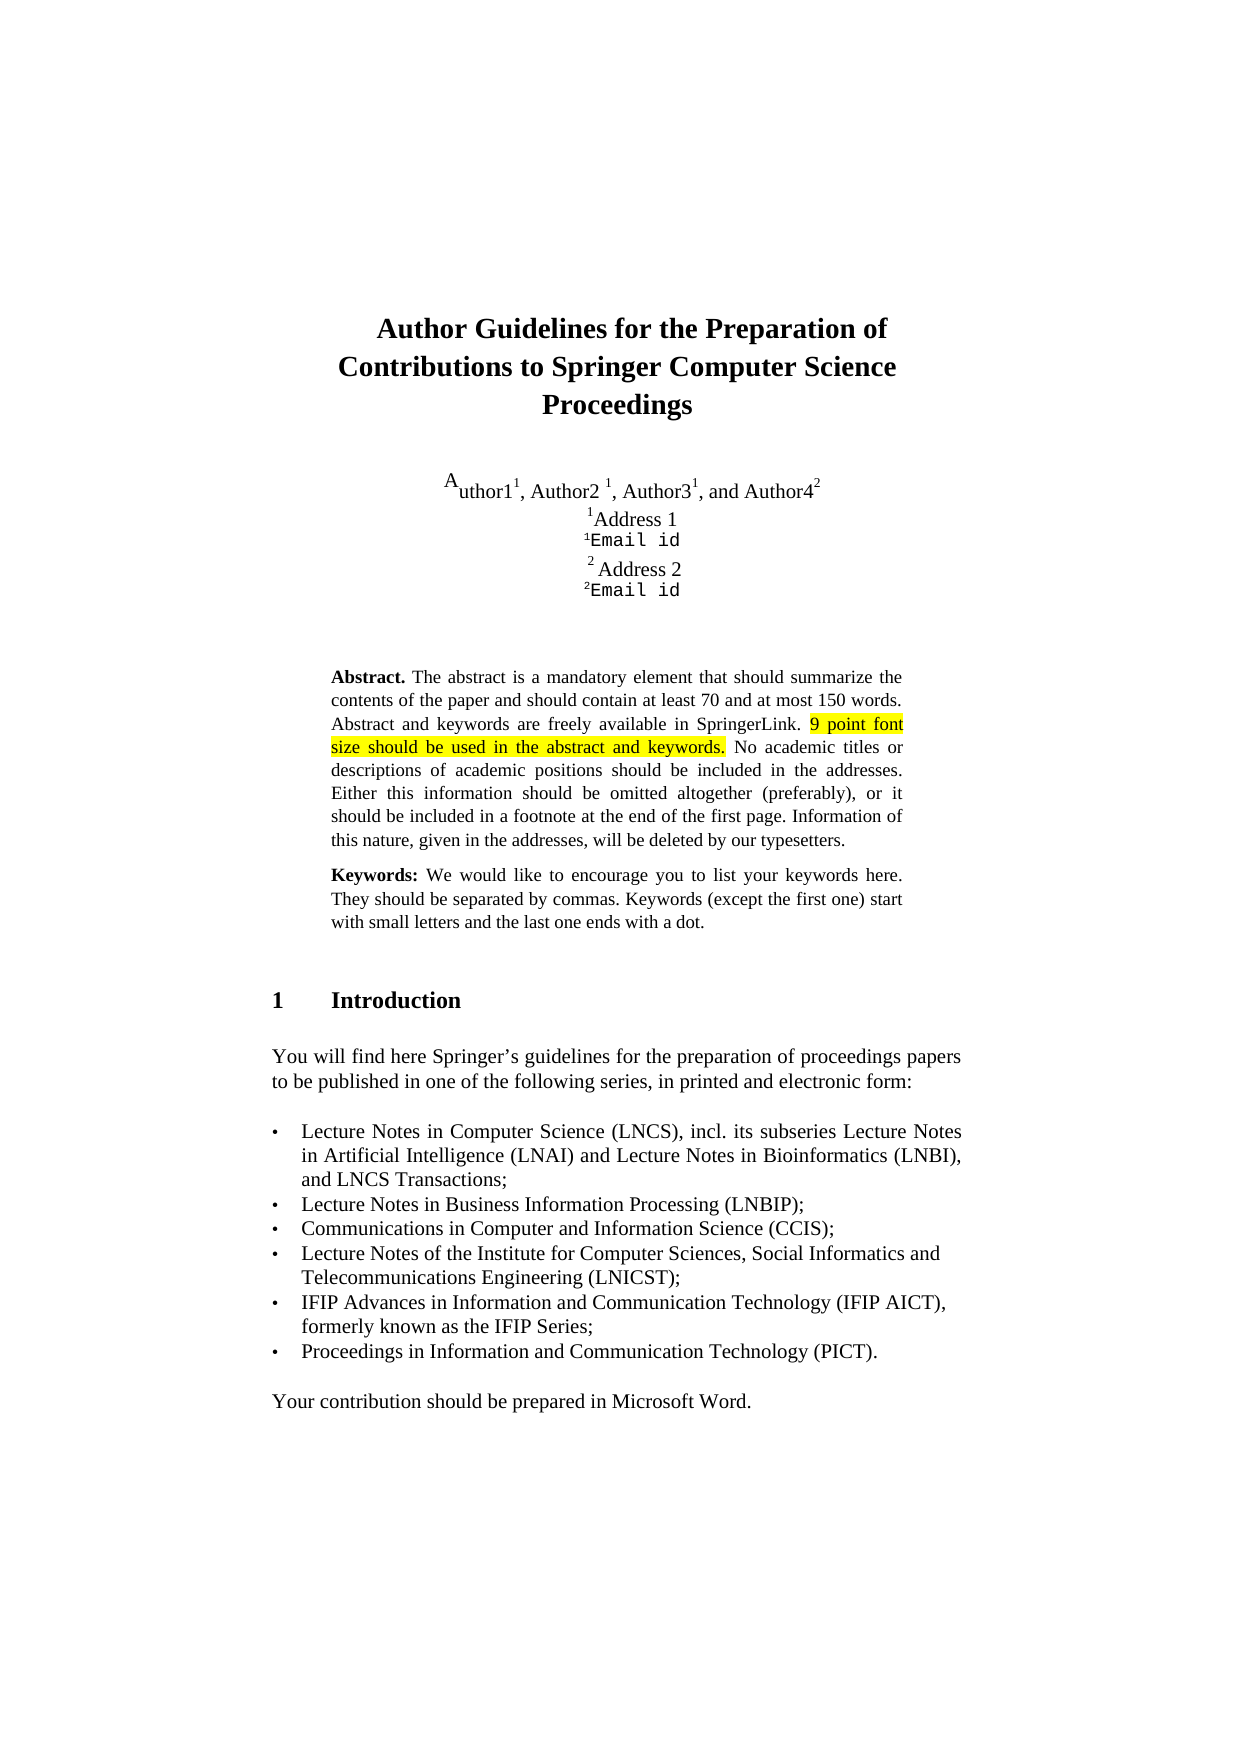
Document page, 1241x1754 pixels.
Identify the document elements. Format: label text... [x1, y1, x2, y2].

list Lecture Notes of the Institute for Computer Sciences, Social Informatics and Telecommunications Engineering (LNICST); [272, 1240, 963, 1289]
text Your contribution should be prepared in Microsoft Word. [272, 1388, 963, 1413]
text Abstract. The abstract is a mandatory element that should summarize the contents of the paper and should contain at least 70 and at most 150 words. Abstract and keywords are freely available in SpringerLink. 9 point font size should be used in the abstract and keywords. No academic titles or descriptions of academic positions should be included in the addresses. Either this information should be omitted altogether (preferably), or it should be included in a footnote at the end of the first page. Information of this nature, given in the addresses, will be deleted by our typesetters. [331, 664, 903, 850]
text 1Address 1 [272, 503, 963, 531]
text 2 Address 2 [272, 552, 963, 581]
list IFIP Advances in Information and Communication Technology (IFIP AICT), formerly known as the IFIP Series; [272, 1289, 963, 1338]
text Keywords: We would like to encourage you to list your keywords here. They should be separated by commas. Keywords (except the first one) start with small letters and the last one ends with a dot. [331, 863, 903, 932]
text 1Email id [272, 531, 963, 552]
list Lecture Notes in Computer Science (LNCS), incl. its subseries Lecture Notes in Artificial Intelligence (LNAI) and Lecture Notes in Bioinformatics (LNBI), and LNCS Transactions; [272, 1119, 963, 1191]
list Communications in Computer and Information Science (CCIS); [272, 1216, 963, 1240]
list Lecture Notes in Business Information Processing (LNBIP); [272, 1191, 963, 1216]
text Author11, Author2 1, Author31, and Author42 [272, 468, 963, 503]
text You will find here Springer’s guidelines for the preparation of proceedings papers to be published in one of the following series, in printed and electronic form: [272, 1043, 963, 1093]
list Proceedings in Information and Communication Technology (PICT). [272, 1338, 963, 1363]
text 1 Introduction [272, 986, 963, 1014]
text Author Guidelines for the Preparation of Contributions to Springer Computer Science Proceedings [272, 307, 963, 421]
text 2Email id [272, 581, 963, 602]
